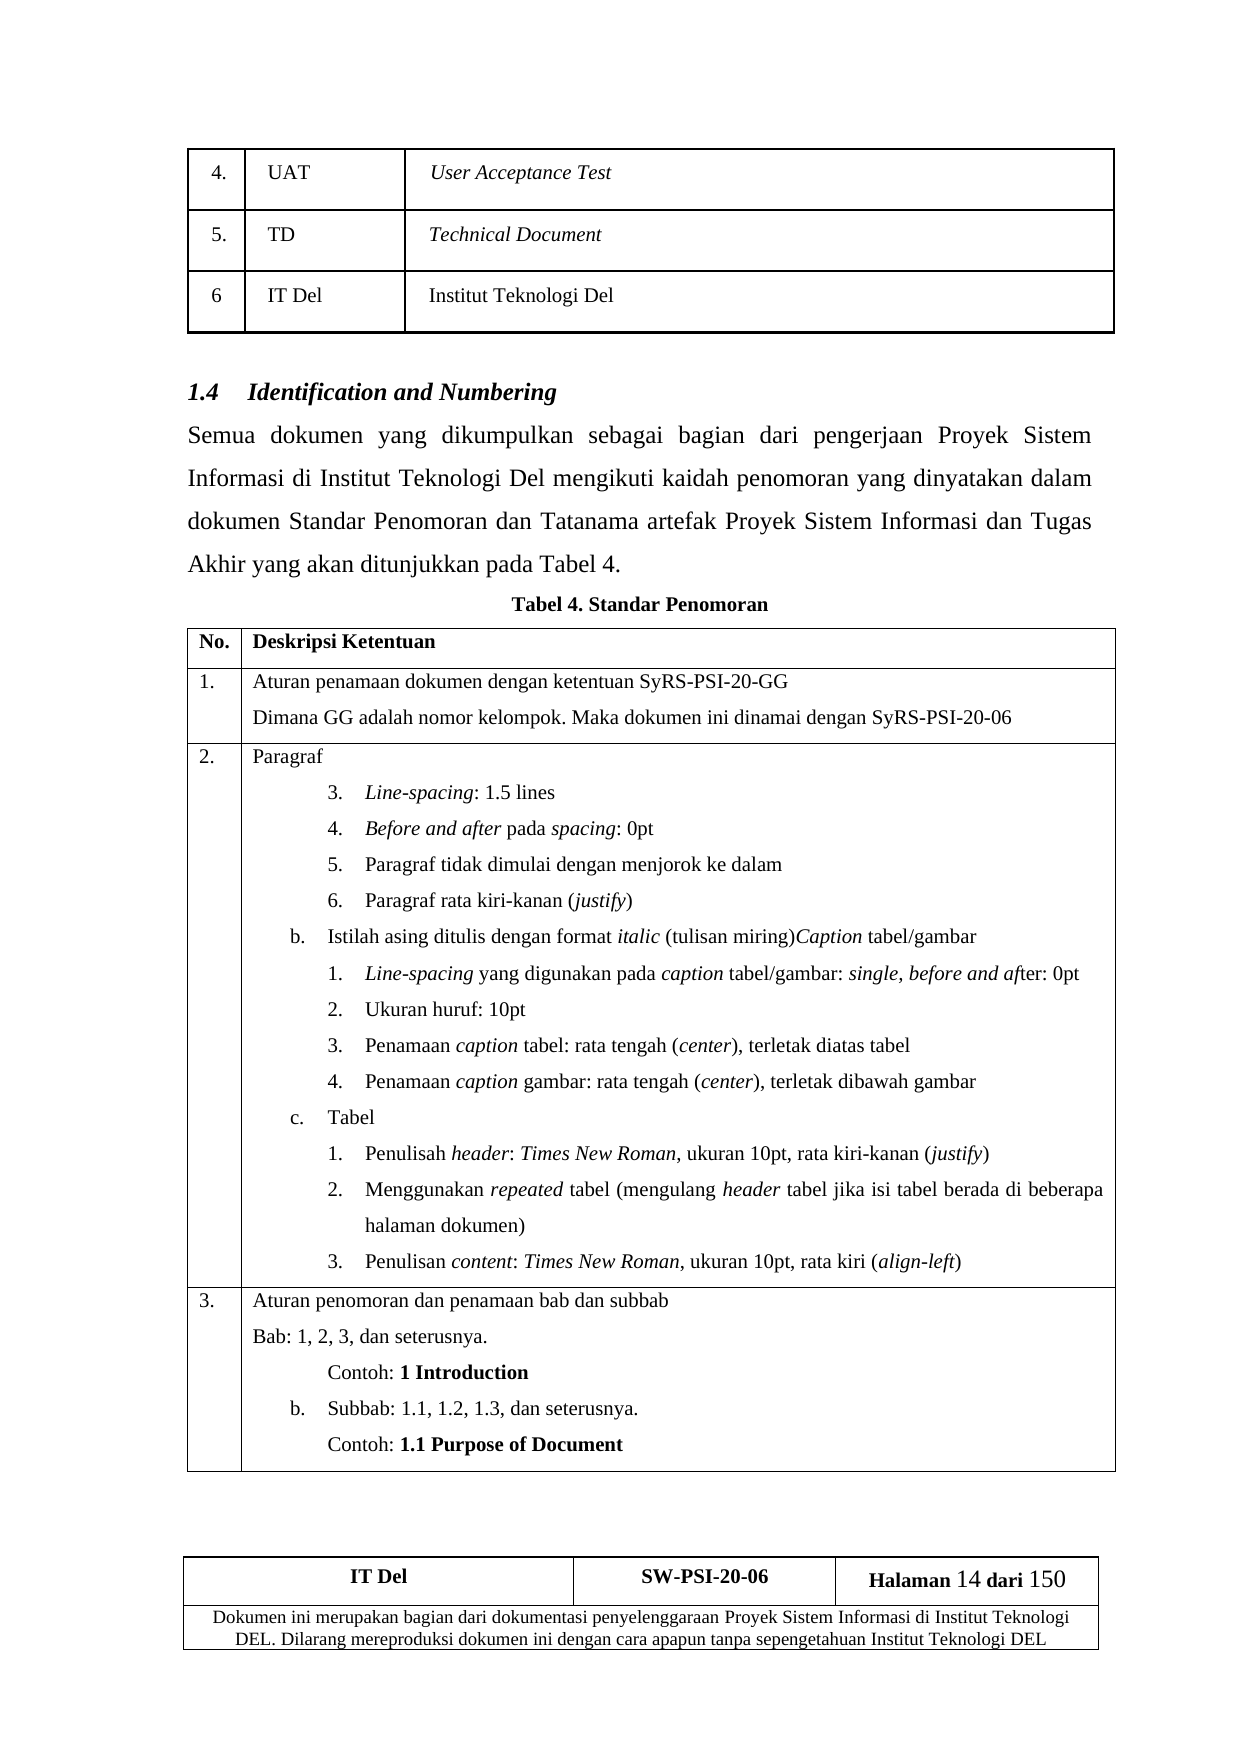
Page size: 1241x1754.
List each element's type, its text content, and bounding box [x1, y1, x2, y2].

table_cell 3. [188, 1288, 241, 1471]
table_cell 1. [188, 669, 241, 743]
text Tabel 4. Standar Penomoran [187, 592, 1092, 616]
table_header Deskripsi Ketentuan [242, 629, 1115, 668]
table_cell 5. [189, 211, 244, 270]
table_cell Paragraf Line-spacing: 1.5 lines Before and after pada spacing: 0pt Paragraf tidak dimulai dengan menjorok ke dalam Paragraf rata kiri-kanan (justify) Istilah asing ditulis dengan format italic (tulisan miring)Caption tabel/gambar Line-spacing yang digunakan pada caption tabel/gambar: single, before and after: 0pt Ukuran huruf: 10pt Penamaan caption tabel: rata tengah (center), terletak diatas tabel Penamaan caption gambar: rata tengah (center), terletak dibawah gambar Tabel Penulisah header: Times New Roman, ukuran 10pt, rata kiri-kanan (justify) Menggunakan repeated tabel (mengulang header tabel jika isi tabel berada di beberapa halaman dokumen) Penulisan content: Times New Roman, ukuran 10pt, rata kiri (align-left) [242, 744, 1115, 1287]
table_cell IT Del [246, 272, 404, 331]
table_cell 2. [188, 744, 241, 1287]
text Semua dokumen yang dikumpulkan sebagai bagian dari pengerjaan Proyek Sistem Informasi di Institut Teknologi Del mengikuti kaidah penomoran yang dinyatakan dalam dokumen Standar Penomoran dan Tatanama artefak Proyek Sistem Informasi dan Tugas Akhir yang akan ditunjukkan pada Tabel 4. [187, 420, 1092, 578]
table_header No. [188, 629, 241, 668]
table_cell UAT [246, 150, 404, 209]
table_cell Aturan penamaan dokumen dengan ketentuan SyRS-PSI-20-GG Dimana GG adalah nomor kelompok. Maka dokumen ini dinamai dengan SyRS-PSI-20-06 [242, 669, 1115, 743]
subtitle Identification and Numbering [187, 377, 1092, 405]
table_cell Institut Teknologi Del [406, 272, 1113, 331]
table_cell User Acceptance Test [406, 150, 1113, 209]
table_cell Technical Document [406, 211, 1113, 270]
table_cell 6 [189, 272, 244, 331]
table_cell 4. [189, 150, 244, 209]
table_cell TD [246, 211, 404, 270]
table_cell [242, 1288, 1115, 1471]
